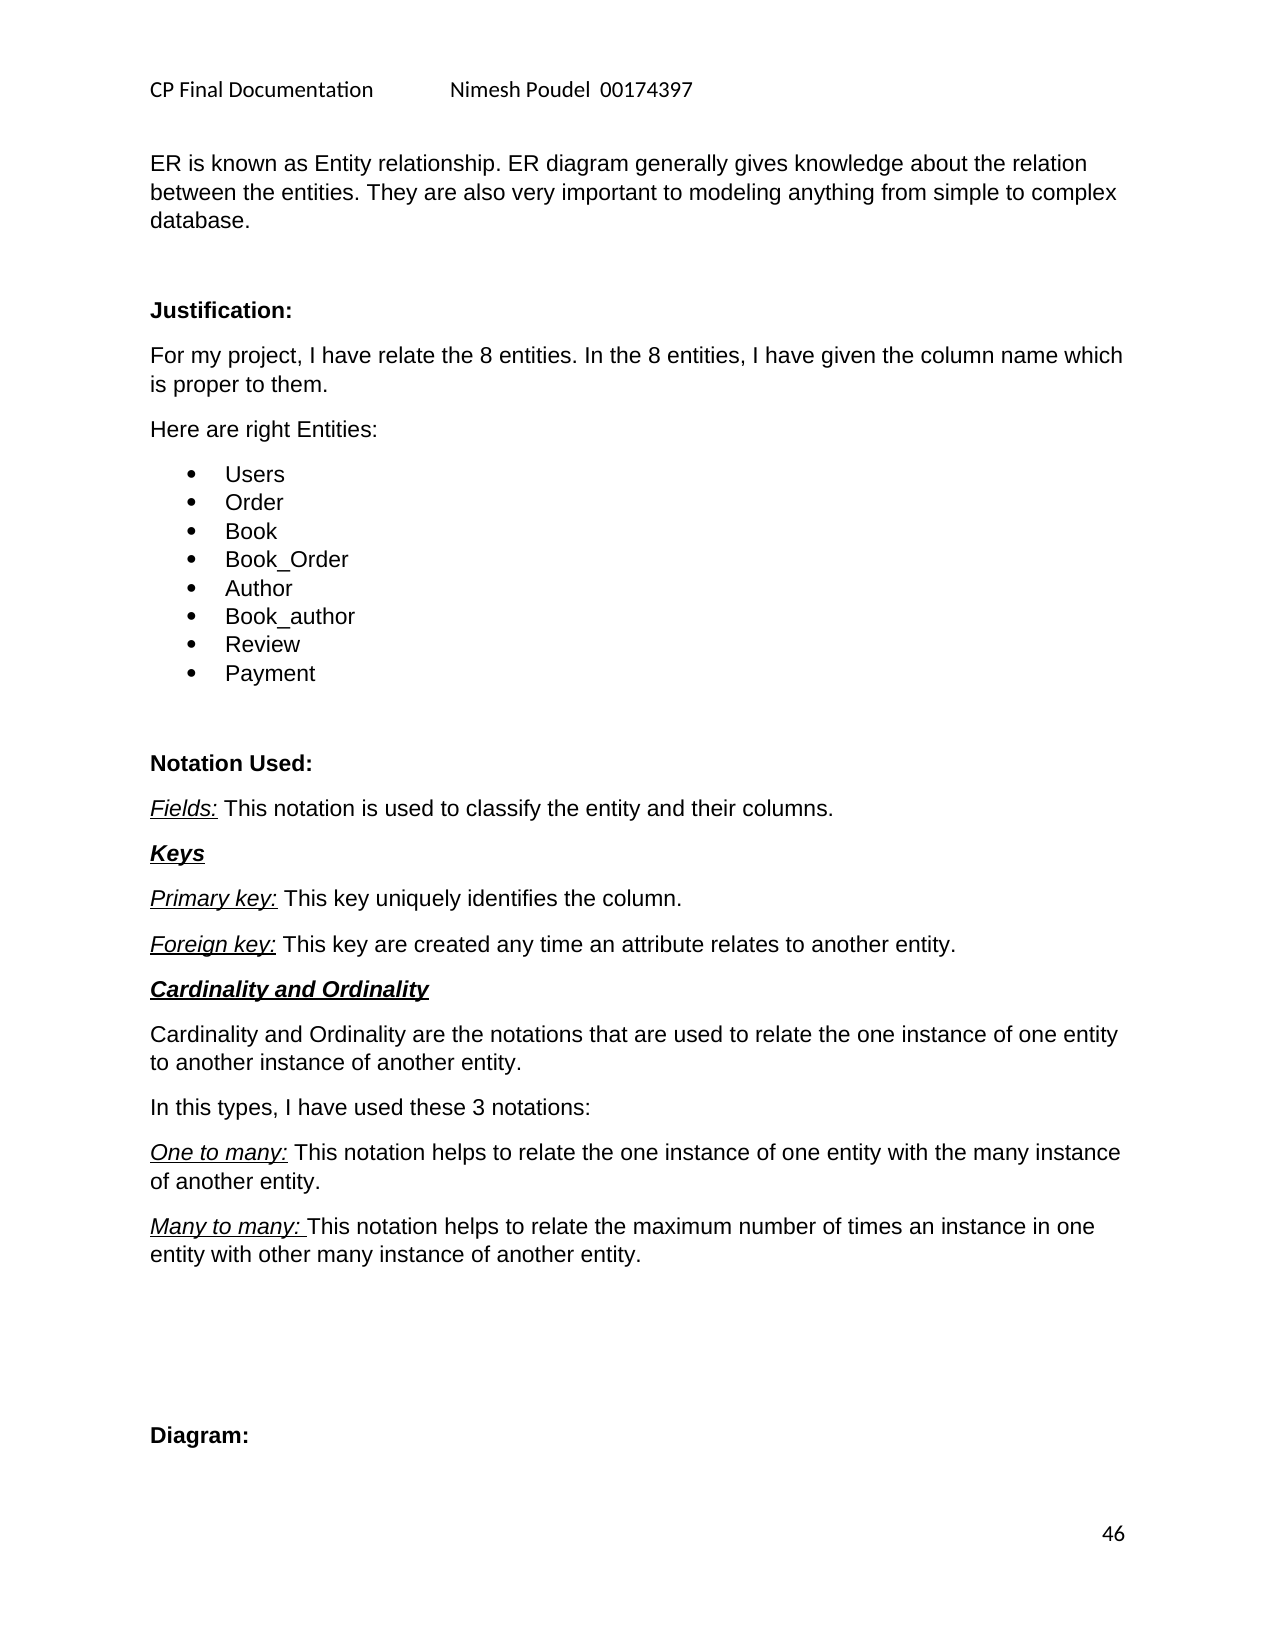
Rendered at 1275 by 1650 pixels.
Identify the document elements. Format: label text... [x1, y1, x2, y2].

text Fields: This notation is used to classify the entity and their columns. [150, 795, 1125, 822]
text In this types, I have used these 3 notations: [150, 1094, 1125, 1121]
text Keys [150, 840, 1125, 867]
list Book_author [187, 603, 1125, 629]
list Users [187, 461, 1125, 487]
list Order [187, 489, 1125, 516]
text Foreign key: This key are created any time an attribute relates to another entity. [150, 931, 1125, 957]
text ER is known as Entity relationship. ER diagram generally gives knowledge about the relation between the entities. They are also very important to modeling anything from simple to complex database. [150, 150, 1125, 233]
list Payment [187, 660, 1125, 686]
text Diagram: [150, 1422, 1125, 1448]
text Notation Used: [150, 750, 1125, 776]
text Many to many: This notation helps to relate the maximum number of times an instance in one entity with other many instance of another entity. [150, 1213, 1125, 1268]
text Primary key: This key uniquely identifies the column. [150, 885, 1125, 912]
list Author [187, 574, 1125, 601]
list Book [187, 518, 1125, 544]
text One to many: This notation helps to relate the one instance of one entity with the many instance of another entity. [150, 1139, 1125, 1194]
list Review [187, 631, 1125, 658]
text Justification: [150, 297, 1125, 323]
text Cardinality and Ordinality [150, 976, 1125, 1002]
list Book_Order [187, 546, 1125, 572]
text Here are right Entities: [150, 416, 1125, 442]
text Cardinality and Ordinality are the notations that are used to relate the one instance of one entity to another instance of another entity. [150, 1021, 1125, 1076]
text For my project, I have relate the 8 entities. In the 8 entities, I have given the column name which is proper to them. [150, 342, 1125, 397]
